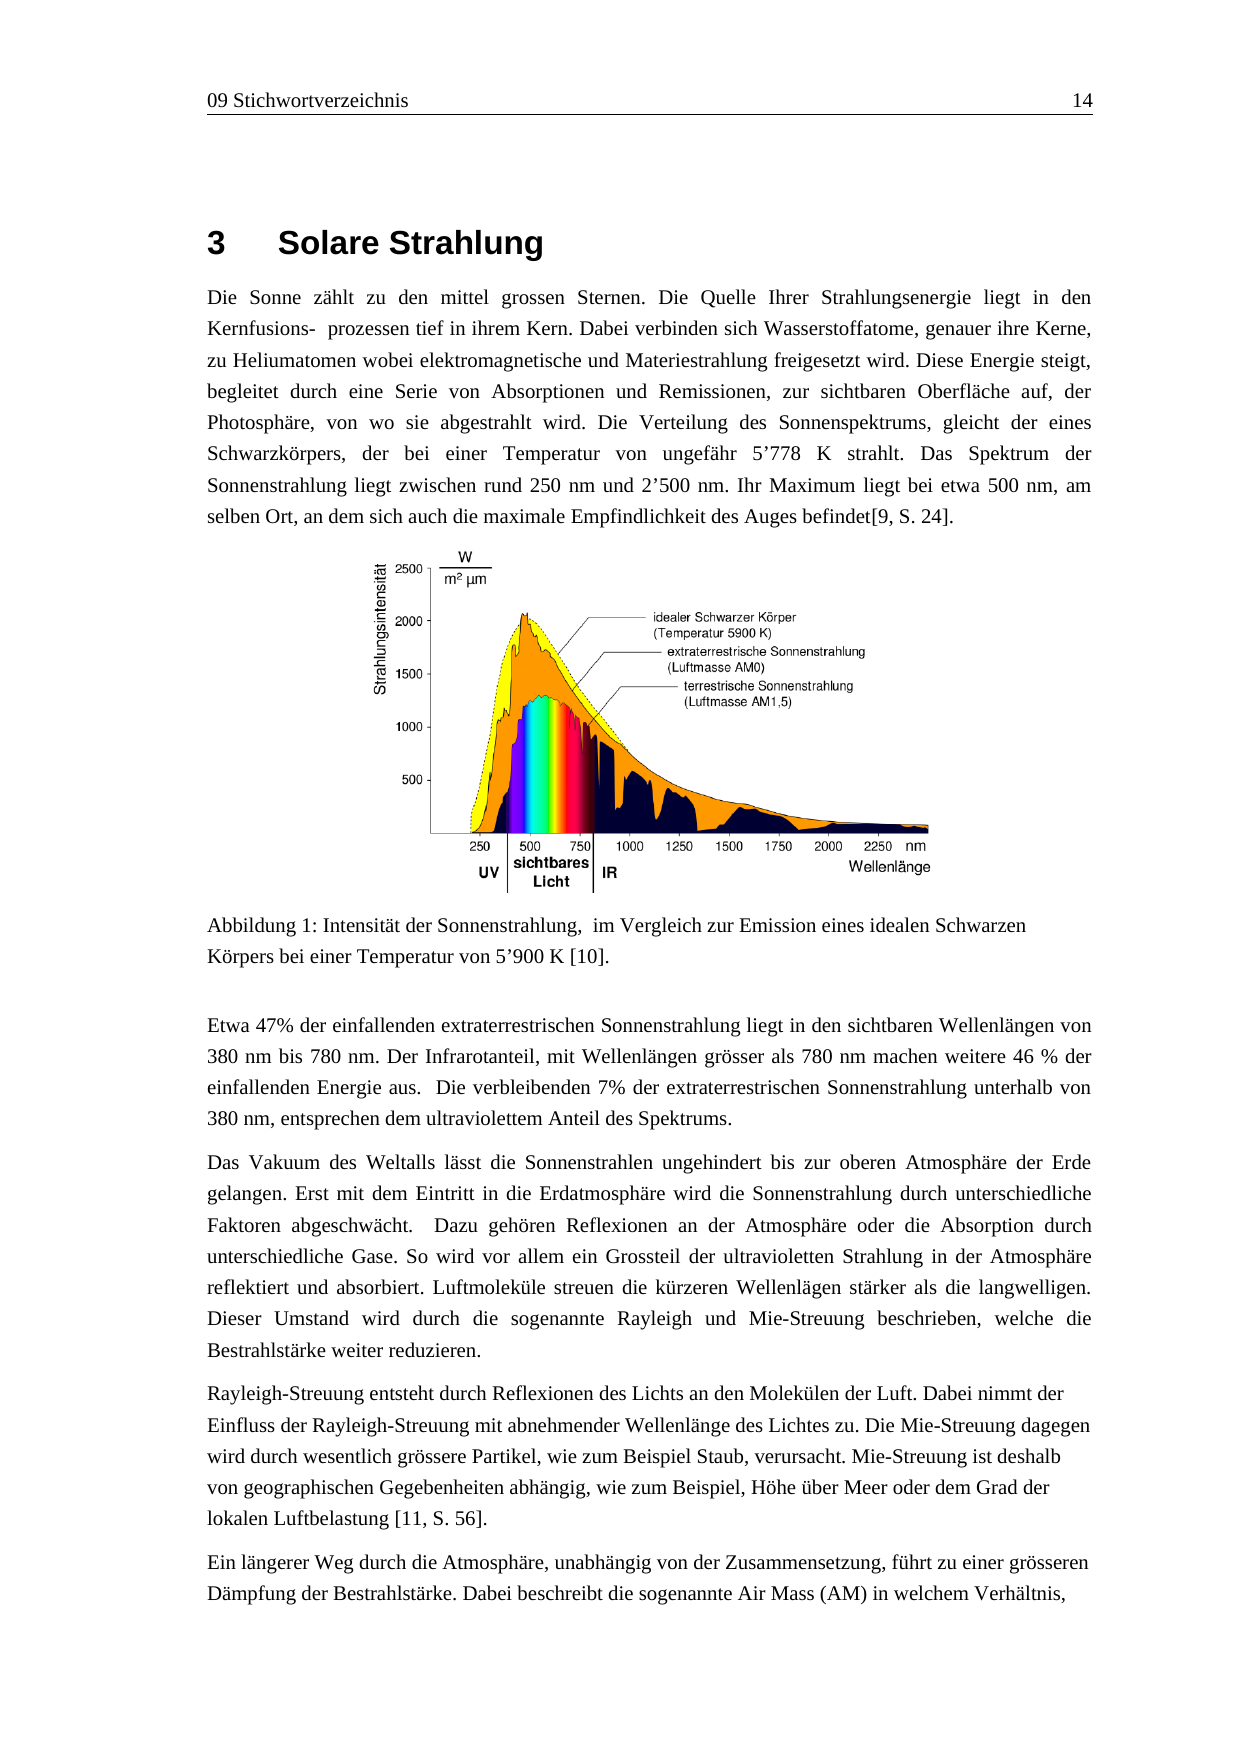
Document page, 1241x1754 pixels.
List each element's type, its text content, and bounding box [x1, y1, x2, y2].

text Etwa 47% der einfallenden extraterrestrischen Sonnenstrahlung liegt in den sichtbaren Wellenlängen von 380 nm bis 780 nm. Der Infrarotanteil, mit Wellenlängen grösser als 780 nm machen weitere 46 % der einfallenden Energie aus. Die verbleibenden 7% der extraterrestrischen Sonnenstrahlung unterhalb von 380 nm, entsprechen dem ultraviolettem Anteil des Spektrums. [207, 1013, 1093, 1130]
text Rayleigh-Streuung entsteht durch Reflexionen des Lichts an den Molekülen der Luft. Dabei nimmt der Einfluss der Rayleigh-Streuung mit abnehmender Wellenlänge des Lichtes zu. Die Mie-Streuung dagegen wird durch wesentlich grössere Partikel, wie zum Beispiel Staub, verursacht. Mie-Streuung ist deshalb von geographischen Gegebenheiten abhängig, wie zum Beispiel, Höhe über Meer oder dem Grad der lokalen Luftbelastung [11, S. 56]. [207, 1381, 1093, 1530]
subtitle Solare Strahlung [207, 223, 1093, 261]
picture [368, 547, 931, 893]
text Das Vakuum des Weltalls lässt die Sonnenstrahlen ungehindert bis zur oberen Atmosphäre der Erde gelangen. Erst mit dem Eintritt in die Erdatmosphäre wird die Sonnenstrahlung durch unterschiedliche Faktoren abgeschwächt. Dazu gehören Reflexionen an der Atmosphäre oder die Absorption durch unterschiedliche Gase. So wird vor allem ein Grossteil der ultravioletten Strahlung in der Atmosphäre reflektiert und absorbiert. Luftmoleküle streuen die kürzeren Wellenlägen stärker als die langwelligen. Dieser Umstand wird durch die sogenannte Rayleigh und Mie-Streuung beschrieben, welche die Bestrahlstärke weiter reduzieren. [207, 1150, 1093, 1362]
text Abbildung 1: Intensität der Sonnenstrahlung, im Vergleich zur Emission eines idealen Schwarzen Körpers bei einer Temperatur von 5’900 K [10]. [207, 913, 1093, 968]
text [207, 1550, 1093, 1605]
text Die Sonne zählt zu den mittel grossen Sternen. Die Quelle Ihrer Strahlungsenergie liegt in den Kernfusions- prozessen tief in ihrem Kern. Dabei verbinden sich Wasserstoffatome, genauer ihre Kerne, zu Heliumatomen wobei elektromagnetische und Materiestrahlung freigesetzt wird. Diese Energie steigt, begleitet durch eine Serie von Absorptionen und Remissionen, zur sichtbaren Oberfläche auf, der Photosphäre, von wo sie abgestrahlt wird. Die Verteilung des Sonnenspektrums, gleicht der eines Schwarzkörpers, der bei einer Temperatur von ungefähr 5’778 K strahlt. Das Spektrum der Sonnenstrahlung liegt zwischen rund 250 nm und 2’500 nm. Ihr Maximum liegt bei etwa 500 nm, am selben Ort, an dem sich auch die maximale Empfindlichkeit des Auges befindet[9, S. 24]. [207, 285, 1093, 528]
